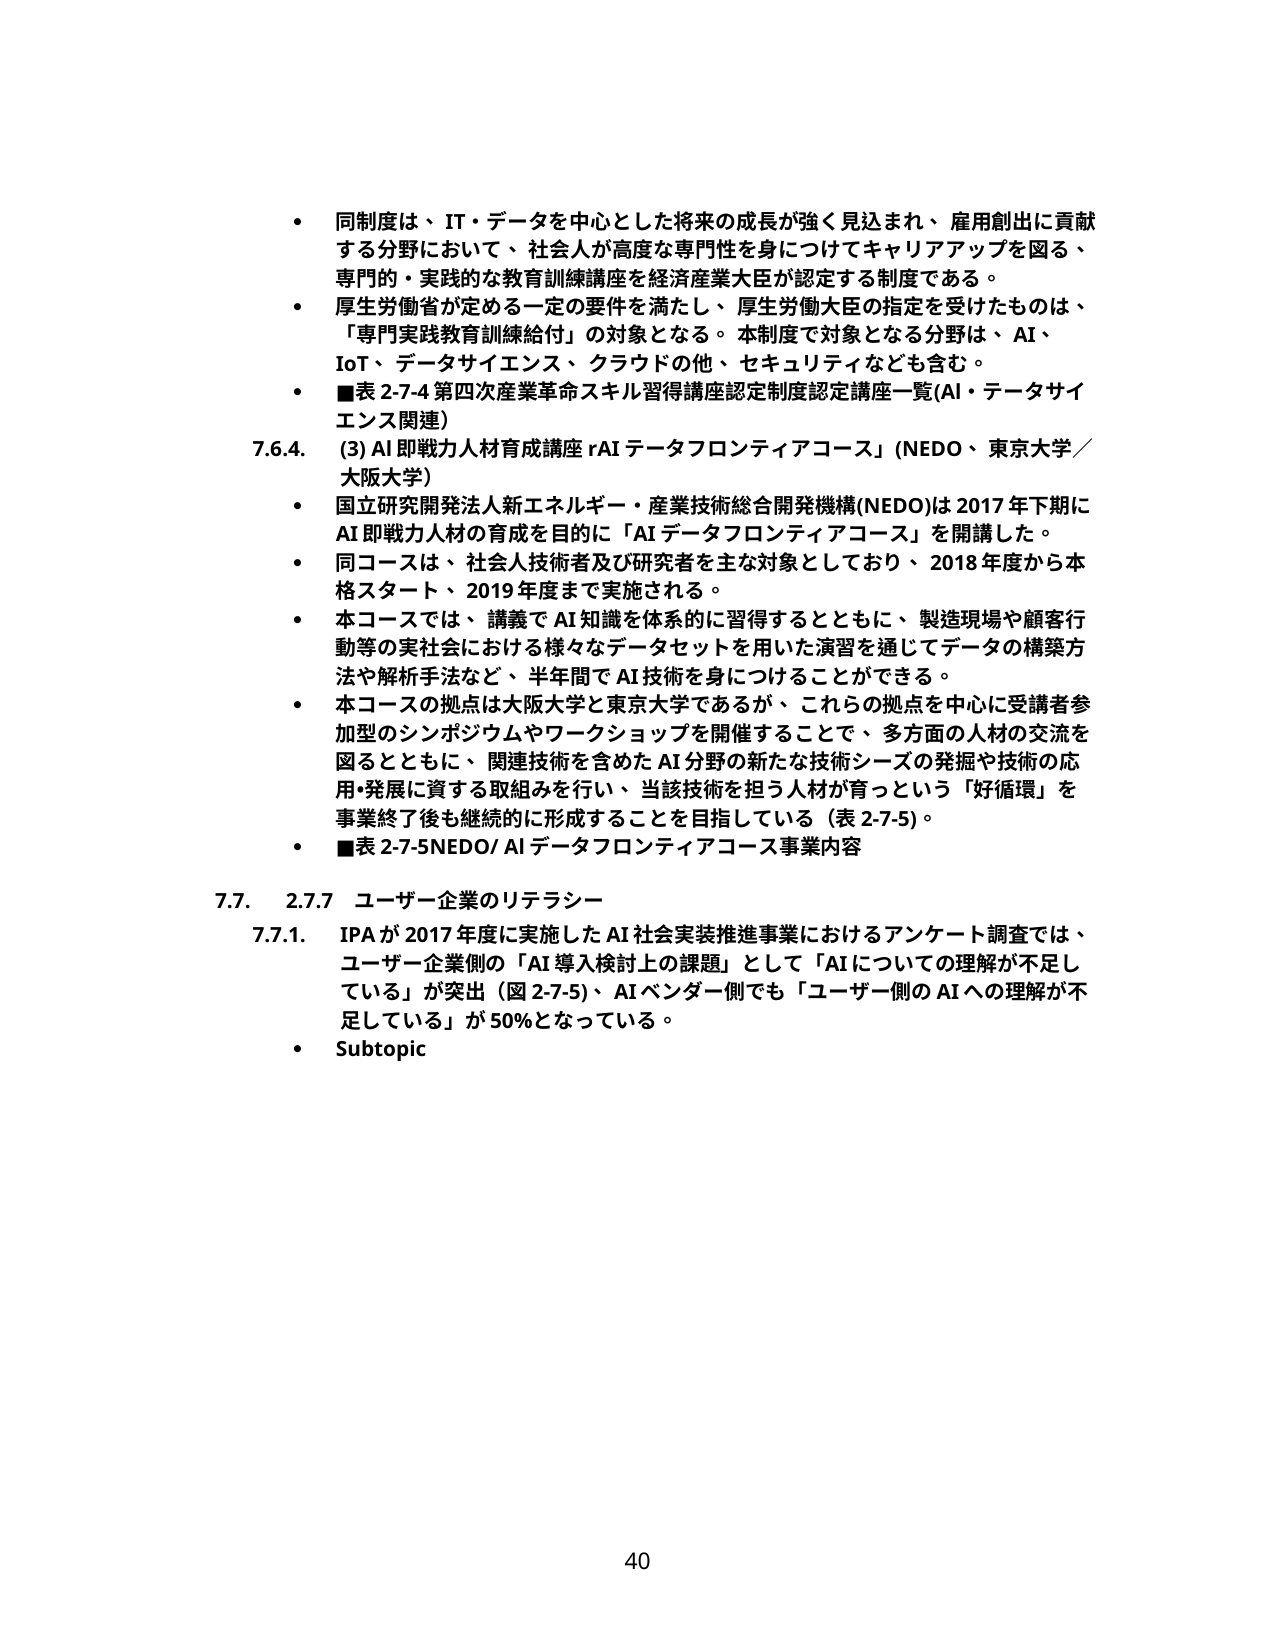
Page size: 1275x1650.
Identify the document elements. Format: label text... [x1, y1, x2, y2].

list 同コースは、 社会人技術者及び研究者を主な対象としており、 2018年度から本格スタート、 2019年度まで実施される。 [294, 548, 1098, 605]
list ■表2-7-5NEDO/ Alデータフロンティアコース事業内容 [294, 832, 1098, 861]
list (3) Al即戦力人材育成講座rAIテータフロンティアコース」(NEDO、 東京大学／大阪大学） [252, 434, 1098, 491]
list 本コースの拠点は大阪大学と東京大学であるが、 これらの拠点を中心に受講者参加型のシンポジウムやワークショップを開催することで、 多方面の人材の交流を図るとともに、 関連技術を含めたAI分野の新たな技術シーズの発掘や技術の応用•発展に資する取組みを行い、 当該技術を担う人材が育っという「好循環」を事業終了後も継続的に形成することを目指している（表2-7-5)。 [294, 690, 1098, 832]
list 厚生労働省が定める一定の要件を満たし、 厚生労働大臣の指定を受けたものは、 「専門実践教育訓練給付」の対象となる。 本制度で対象となる分野は、 AI、 IoT、 データサイエンス、 クラウドの他、 セキュリティなども含む。 [294, 292, 1098, 377]
list Subtopic [294, 1034, 1098, 1063]
list 同制度は、 IT・データを中心とした将来の成長が強く見込まれ、 雇用創出に貢献する分野において、 社会人が高度な専門性を身につけてキャリアアップを図る、 専門的・実践的な教育訓練講座を経済産業大臣が認定する制度である。 [294, 207, 1098, 292]
list ■表2-7-4第四次産業革命スキル習得講座認定制度認定講座一覧(Al・テータサイエンス関連） [294, 377, 1098, 434]
list 本コースでは、 講義でAI知識を体系的に習得するとともに、 製造現場や顧客行動等の実社会における様々なデータセットを用いた演習を通じてデータの構築方法や解析手法など、 半年間でAI技術を身につけることができる。 [294, 605, 1098, 690]
list 国立研究開発法人新エネルギー・産業技術総合開発機構(NEDO)は2017年下期にAI即戦力人材の育成を目的に「AIデータフロンティアコース」を開講した。 [294, 491, 1098, 548]
list IPAが2017年度に実施したAI社会実装推進事業におけるアンケート調査では、 ユーザー企業側の「AI導入検討上の課題」として「AIについての理解が不足している」が突出（図2-7-5)、 AIベンダー側でも「ユーザー側のAIへの理解が不足している」が50%となっている。 [252, 921, 1098, 1034]
list 2.7.7 ユーザー企業のリテラシー [215, 886, 1098, 914]
